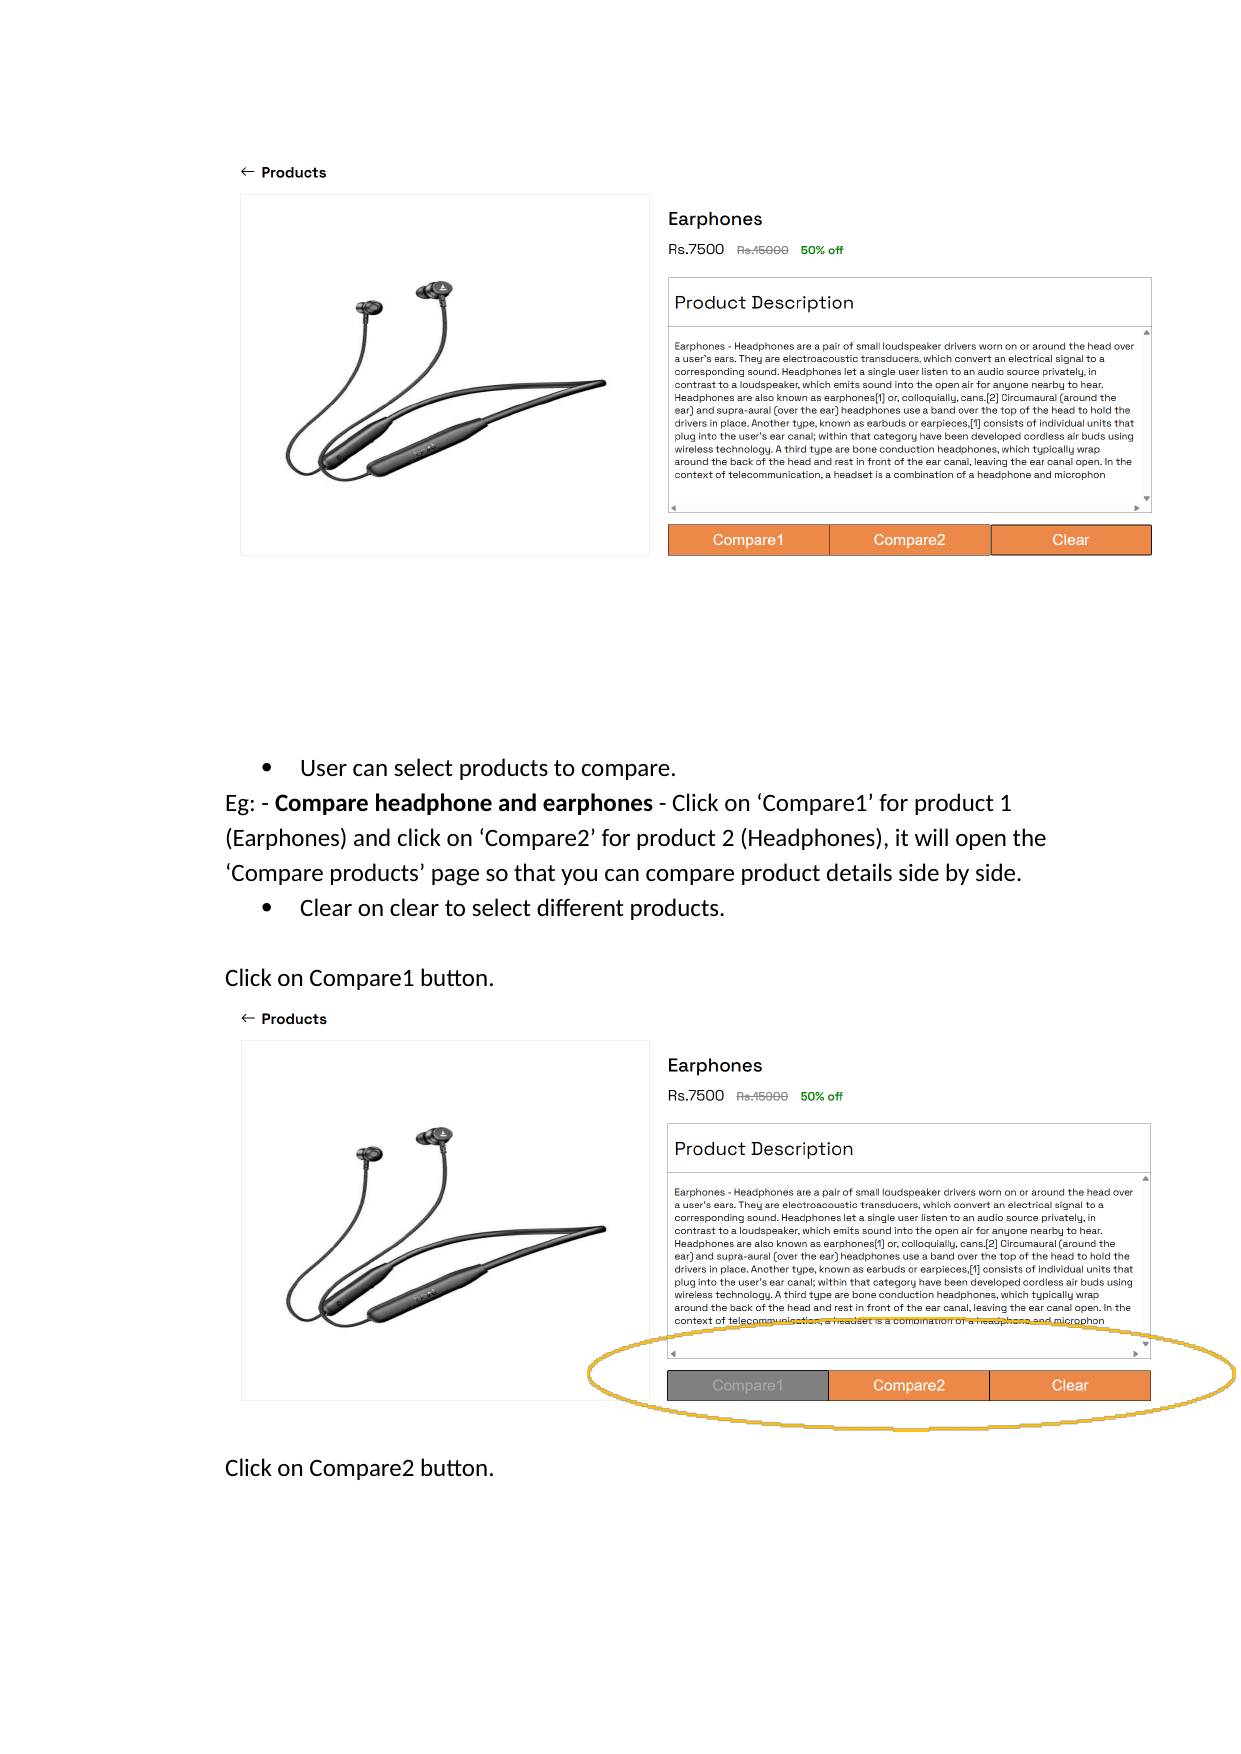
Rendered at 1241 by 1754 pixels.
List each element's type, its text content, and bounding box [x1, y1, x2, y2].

picture [225, 150, 1166, 558]
list Click on Compare2 button. [225, 1453, 1090, 1483]
list Click on Compare1 button. [225, 962, 1090, 993]
list Eg: - Compare headphone and earphones - Click on ‘Compare1’ for product 1 (Earphones) and click on ‘Compare2’ for product 2 (Headphones), it will open the ‘Compare products’ page so that you can compare product details side by side. [225, 787, 1090, 888]
list User can select products to compare. [262, 752, 1090, 783]
picture [225, 997, 1236, 1432]
list Clear on clear to select different products. [262, 892, 1090, 923]
